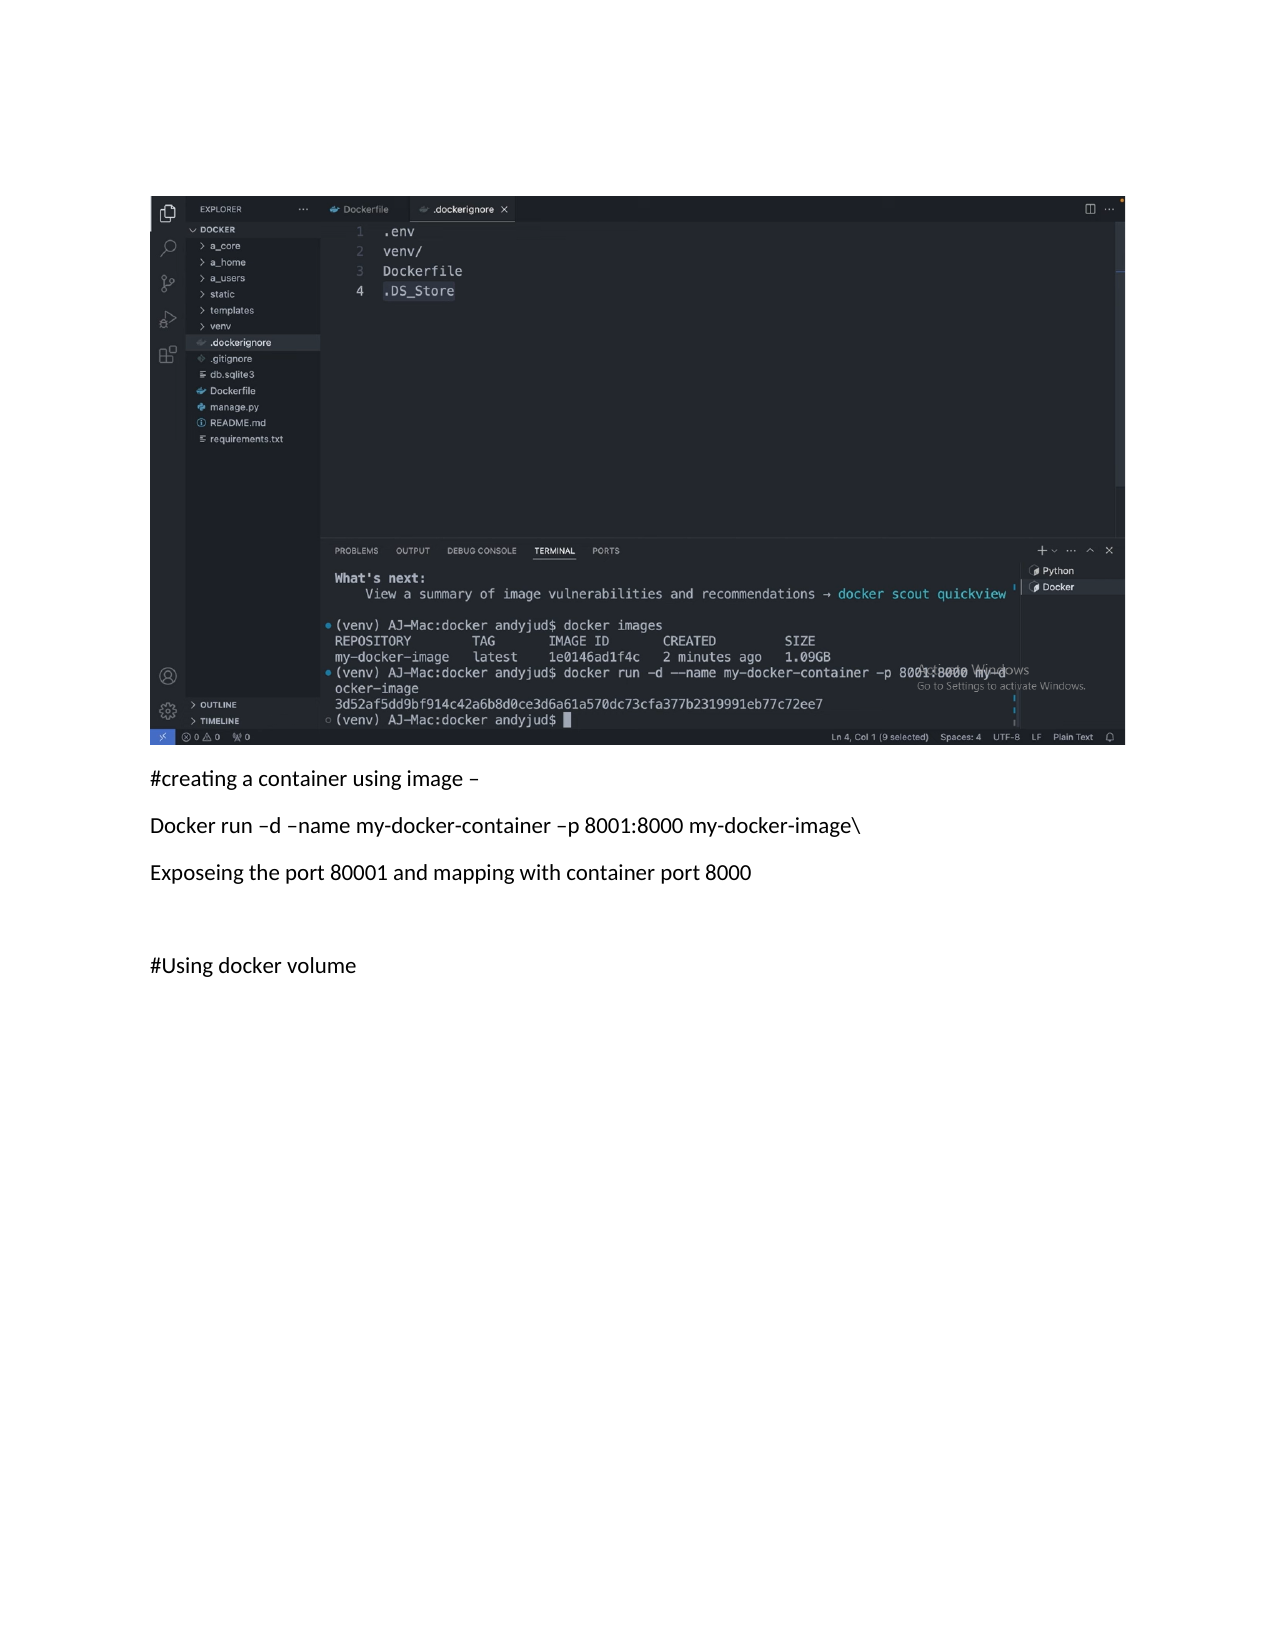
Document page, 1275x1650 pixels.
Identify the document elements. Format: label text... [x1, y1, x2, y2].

text Docker run –d –name my-docker-container –p 8001:8000 my-docker-image\ [150, 811, 1125, 839]
picture [150, 196, 1125, 745]
text #creating a container using image – [150, 764, 1125, 792]
text #Using docker volume [150, 951, 1125, 979]
text Exposeing the port 80001 and mapping with container port 8000 [150, 858, 1125, 886]
